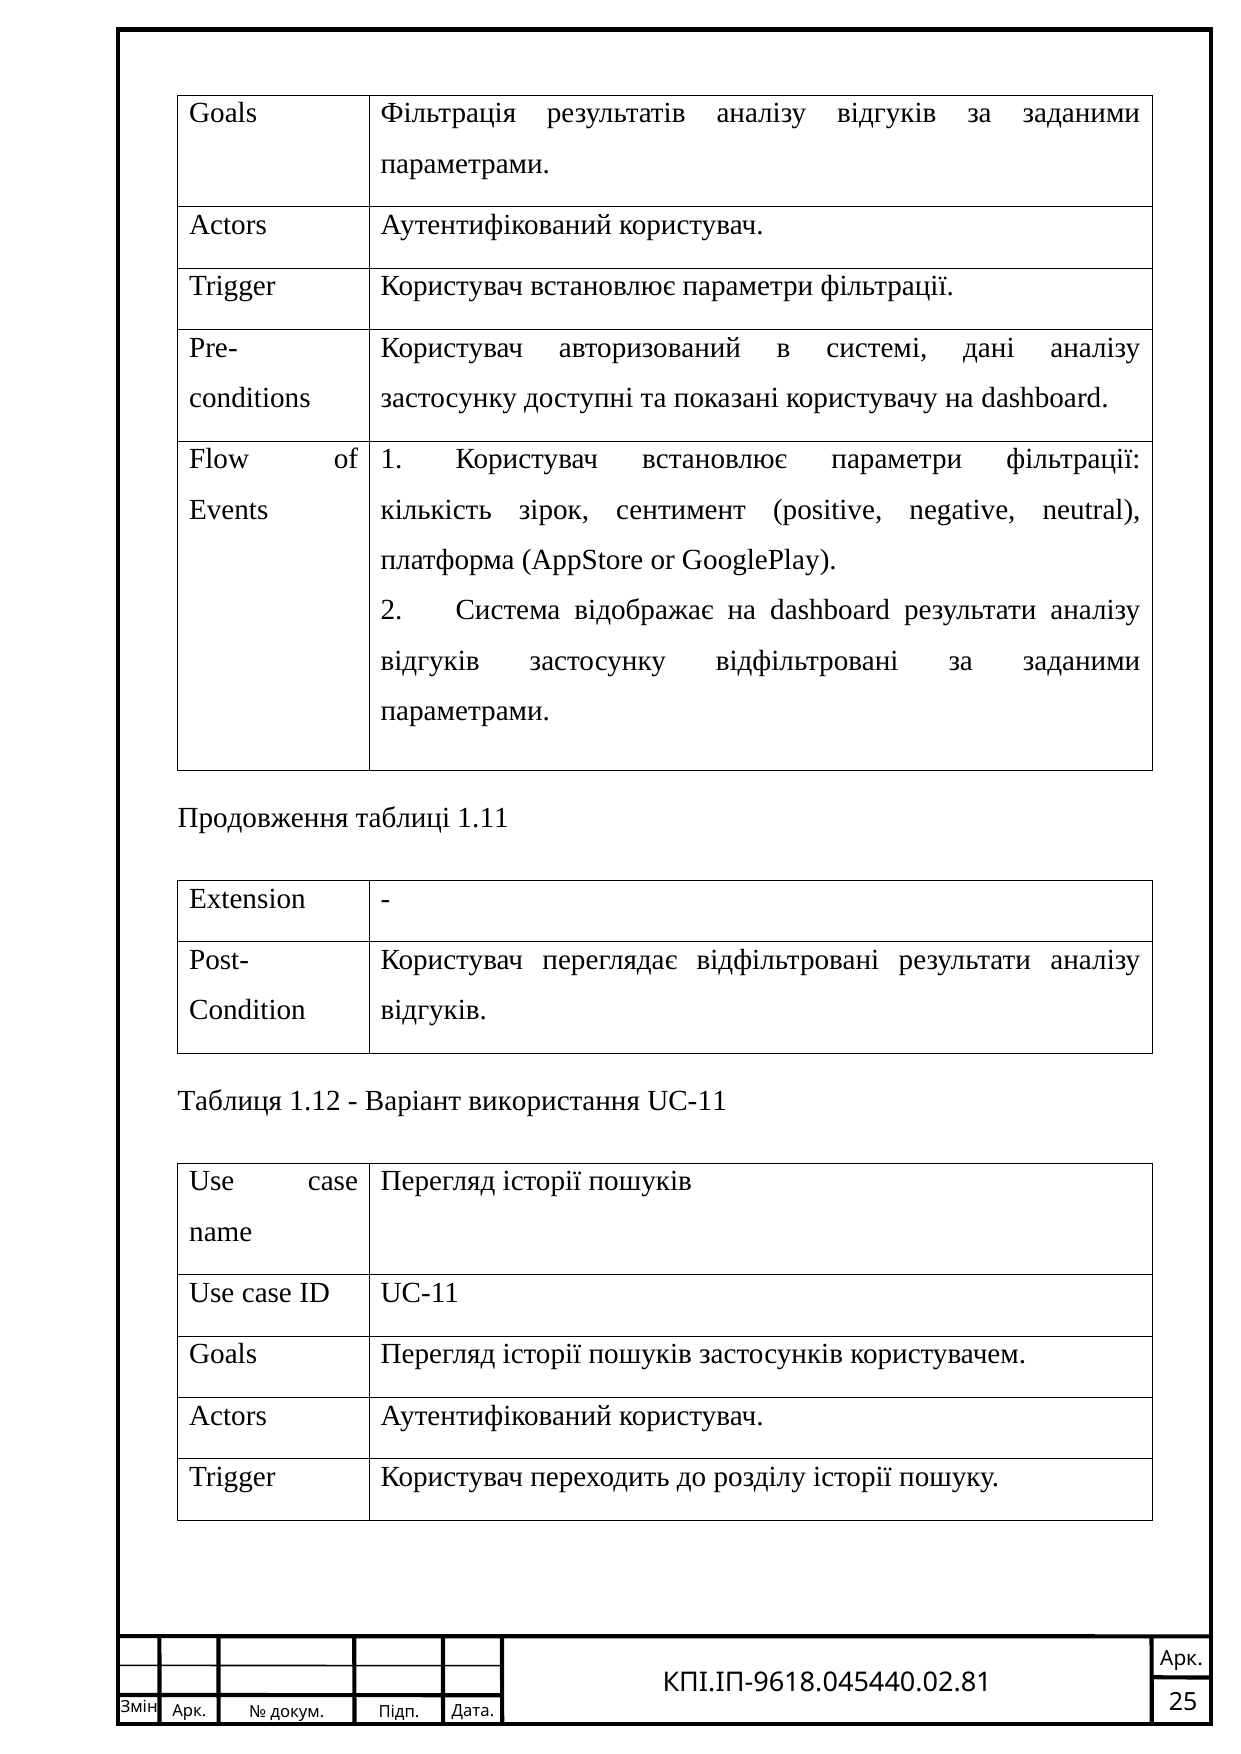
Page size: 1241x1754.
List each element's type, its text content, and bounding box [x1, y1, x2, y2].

table_cell Trigger [178, 1459, 369, 1519]
table_cell Фільтрація результатів аналізу відгуків за заданими параметрами. [370, 96, 1152, 206]
table_header Перегляд історії пошуків [370, 1164, 1152, 1274]
table_header Use case name [178, 1164, 369, 1274]
table_header Extension [178, 881, 369, 941]
table_cell Користувач переглядає відфільтровані результати аналізу відгуків. [370, 942, 1152, 1053]
table_header - [370, 881, 1152, 941]
table_cell Користувач переходить до розділу історії пошуку. [370, 1459, 1152, 1519]
table_cell Flow of Events [178, 442, 369, 770]
table_cell Користувач встановлює параметри фільтрації: кількість зірок, сентимент (positive, negative, neutral), платформа (AppStore or GooglePlay). Система відображає на dashboard результати аналізу відгуків застосунку відфільтровані за заданими параметрами. [370, 442, 1152, 770]
text Продовження таблиці 1.11 [177, 800, 1152, 834]
table_cell Користувач встановлює параметри фільтрації. [370, 269, 1152, 329]
table_cell Аутентифікований користувач. [370, 207, 1152, 267]
table_cell Post-Condition [178, 942, 369, 1053]
table_cell Користувач авторизований в системі, дані аналізу застосунку доступні та показані користувачу на dashboard. [370, 330, 1152, 441]
table_cell Use case ID [178, 1275, 369, 1336]
text Таблиця 1.12 - Варіант використання UC-11 [177, 1083, 1152, 1117]
table_cell Goals [178, 96, 369, 206]
table_cell Actors [178, 1398, 369, 1458]
table_cell Goals [178, 1337, 369, 1397]
table_cell Аутентифікований користувач. [370, 1398, 1152, 1458]
table_cell Actors [178, 207, 369, 267]
table_cell Перегляд історії пошуків застосунків користувачем. [370, 1337, 1152, 1397]
table_cell Trigger [178, 269, 369, 329]
table_cell UC-11 [370, 1275, 1152, 1336]
table_cell Pre-conditions [178, 330, 369, 441]
